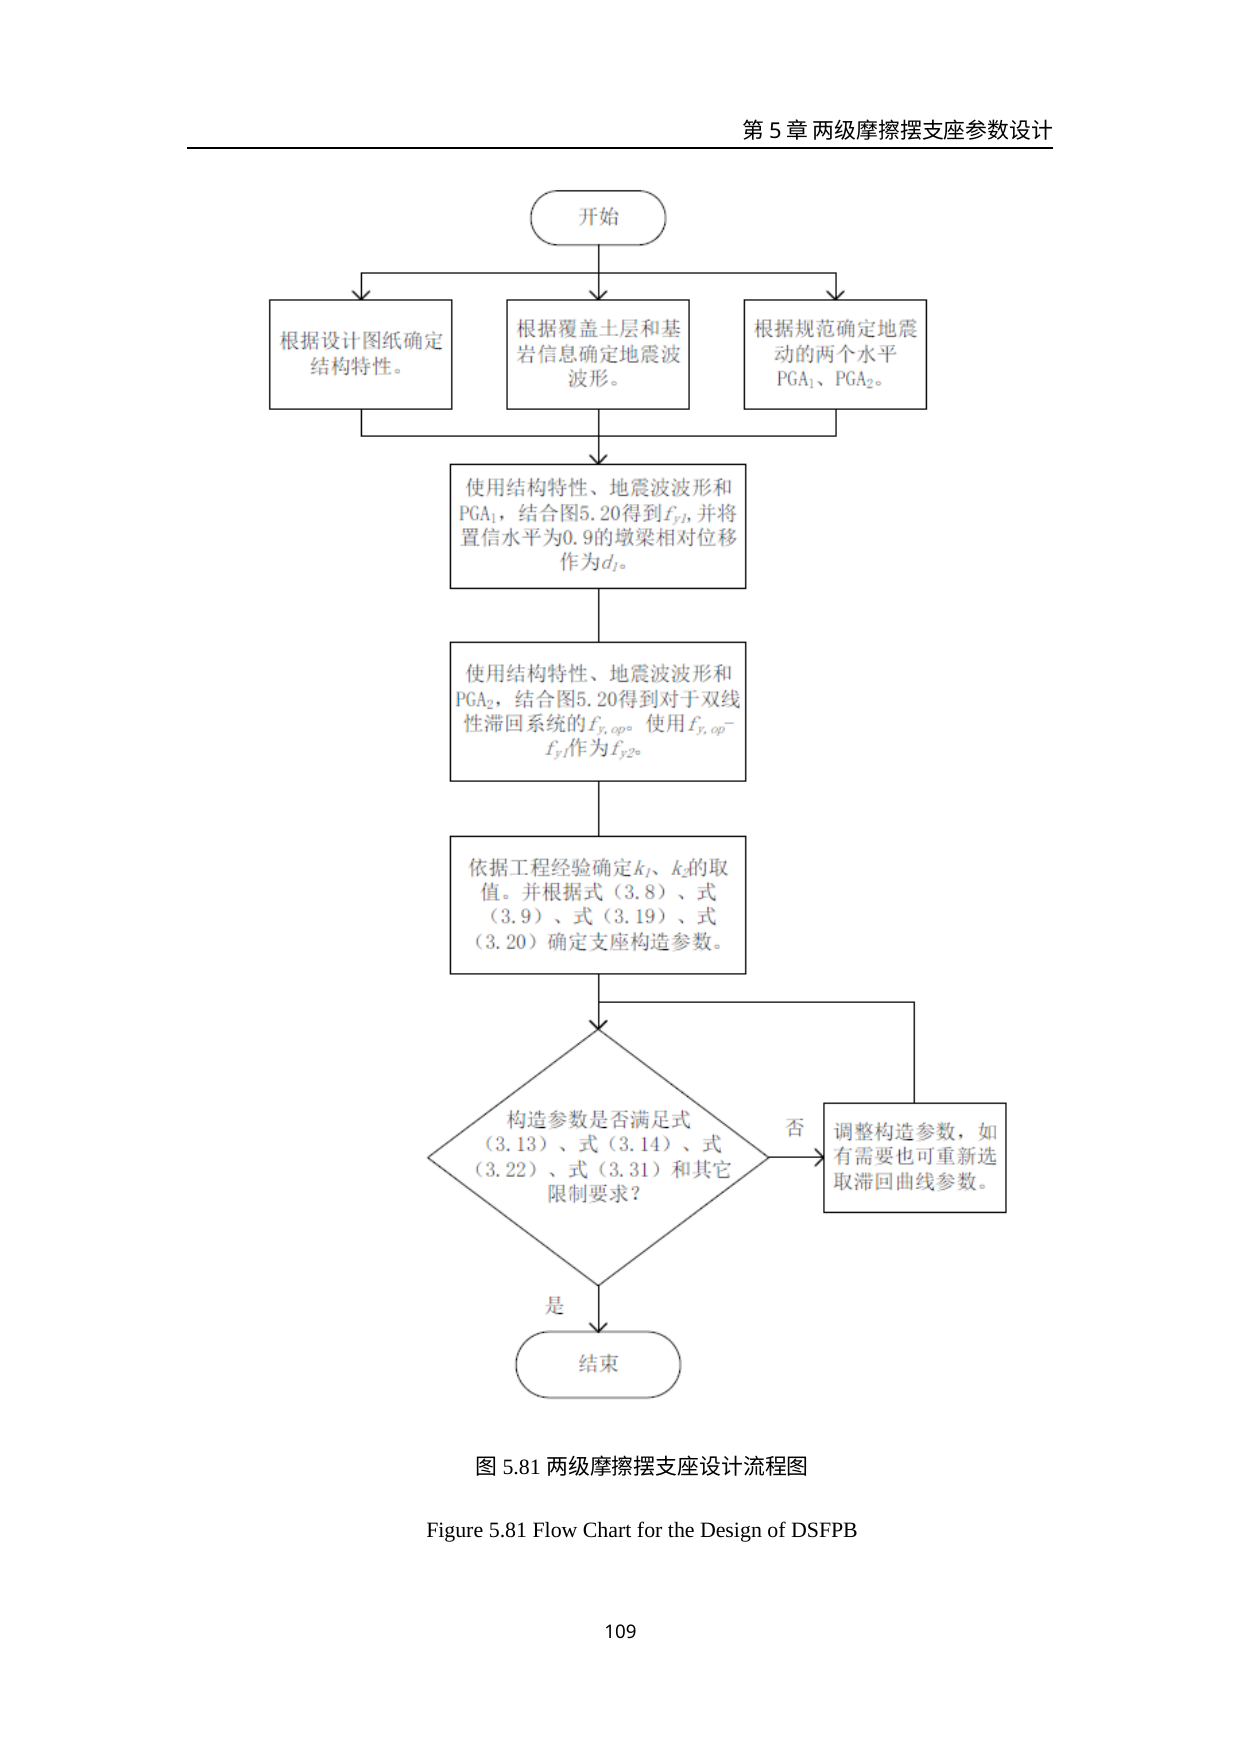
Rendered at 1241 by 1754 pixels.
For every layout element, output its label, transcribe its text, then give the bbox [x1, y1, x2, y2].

picture [187, 162, 1053, 1406]
